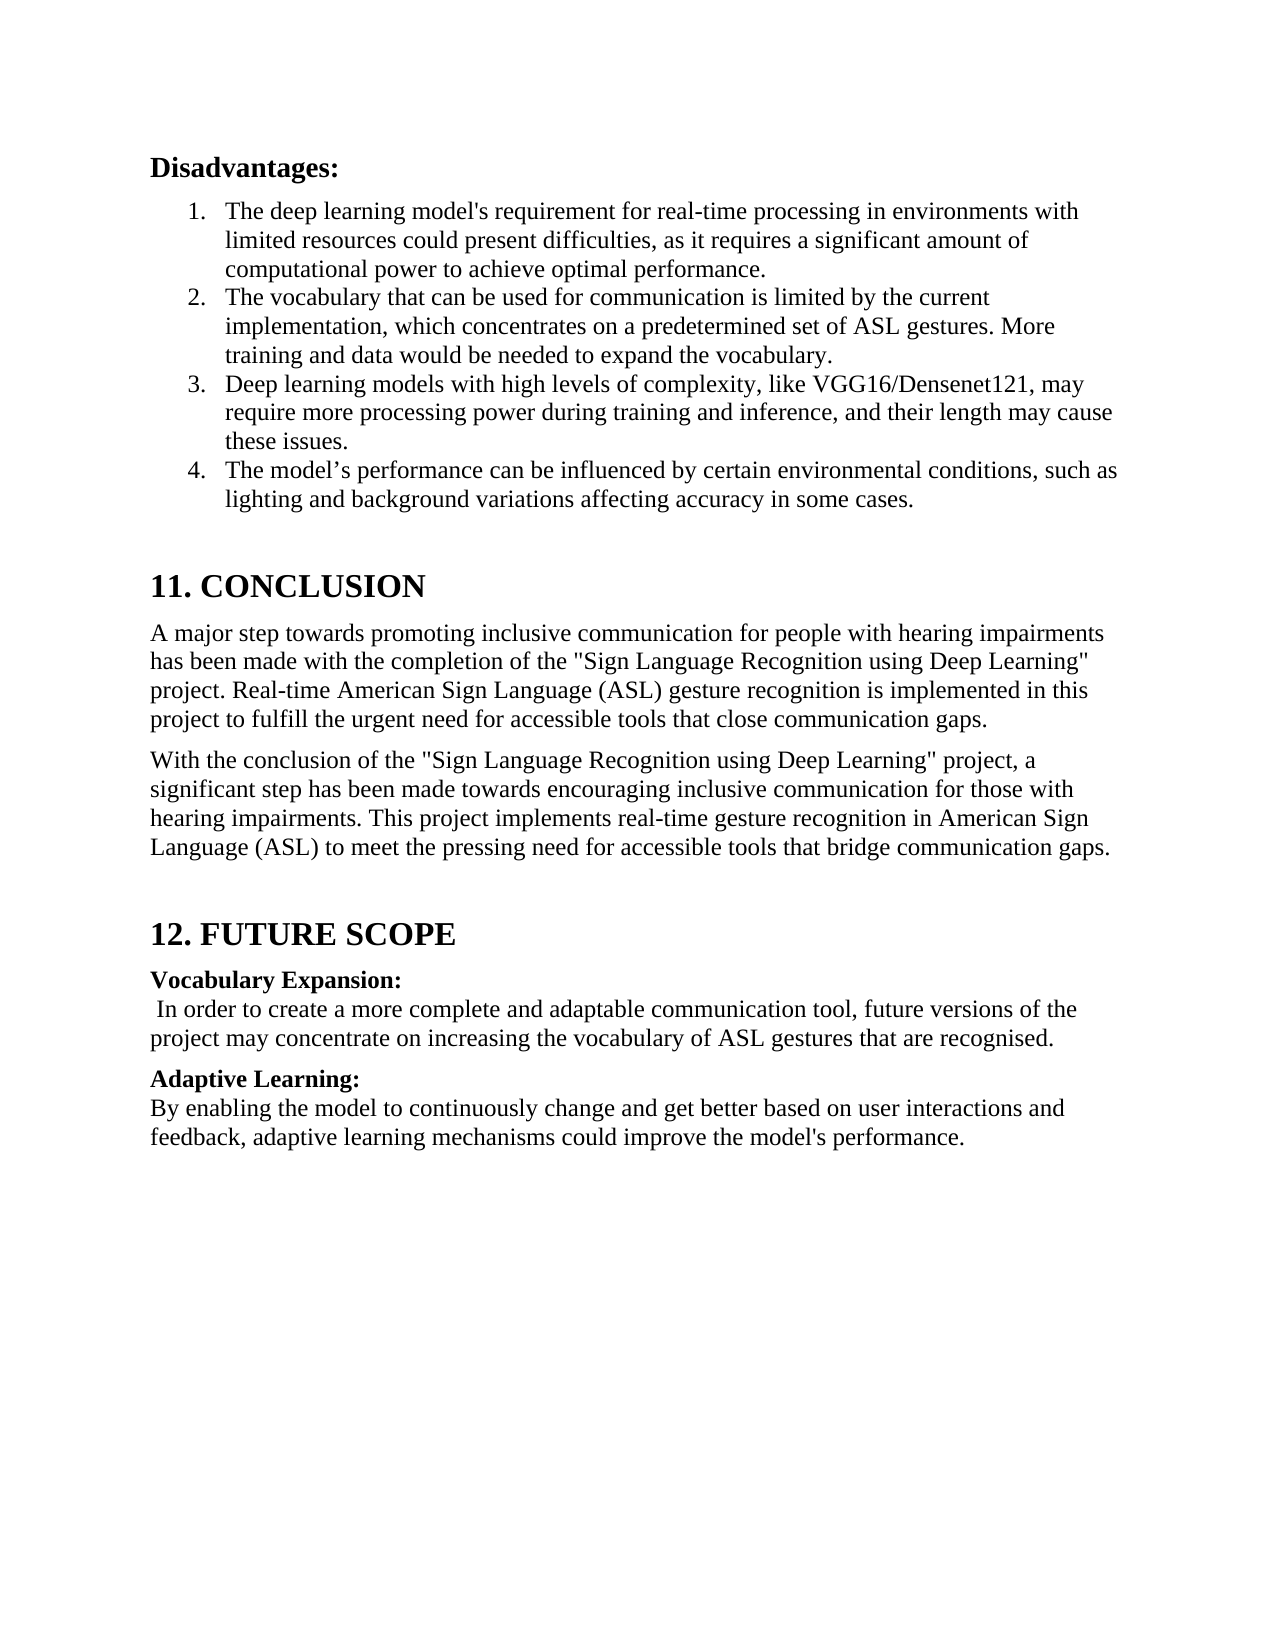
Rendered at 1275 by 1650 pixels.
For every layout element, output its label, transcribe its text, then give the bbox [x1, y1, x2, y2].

text A major step towards promoting inclusive communication for people with hearing impairments has been made with the completion of the "Sign Language Recognition using Deep Learning" project. Real-time American Sign Language (ASL) gesture recognition is implemented in this project to fulfill the urgent need for accessible tools that close communication gaps. [150, 618, 1125, 733]
list The deep learning model's requirement for real-time processing in environments with limited resources could present difficulties, as it requires a significant amount of computational power to achieve optimal performance. [187, 196, 1125, 282]
list The vocabulary that can be used for communication is limited by the current implementation, which concentrates on a predetermined set of ASL gestures. More training and data would be needed to expand the vocabulary. [187, 282, 1125, 369]
text Vocabulary Expansion: In order to create a more complete and adaptable communication tool, future versions of the project may concentrate on increasing the vocabulary of ASL gestures that are recognised. [150, 966, 1125, 1052]
text Adaptive Learning: By enabling the model to continuously change and get better based on user interactions and feedback, adaptive learning mechanisms could improve the model's performance. [150, 1064, 1125, 1151]
text 11. CONCLUSION [150, 567, 1125, 605]
list The model’s performance can be influenced by certain environmental conditions, such as lighting and background variations affecting accuracy in some cases. [187, 455, 1125, 512]
text 12. FUTURE SCOPE [150, 914, 1125, 953]
text With the conclusion of the "Sign Language Recognition using Deep Learning" project, a significant step has been made towards encouraging inclusive communication for those with hearing impairments. This project implements real-time gesture recognition in American Sign Language (ASL) to meet the pressing need for accessible tools that bridge communication gaps. [150, 745, 1125, 860]
text Disadvantages: [150, 150, 1125, 183]
list Deep learning models with high levels of complexity, like VGG16/Densenet121, may require more processing power during training and inference, and their length may cause these issues. [187, 369, 1125, 455]
